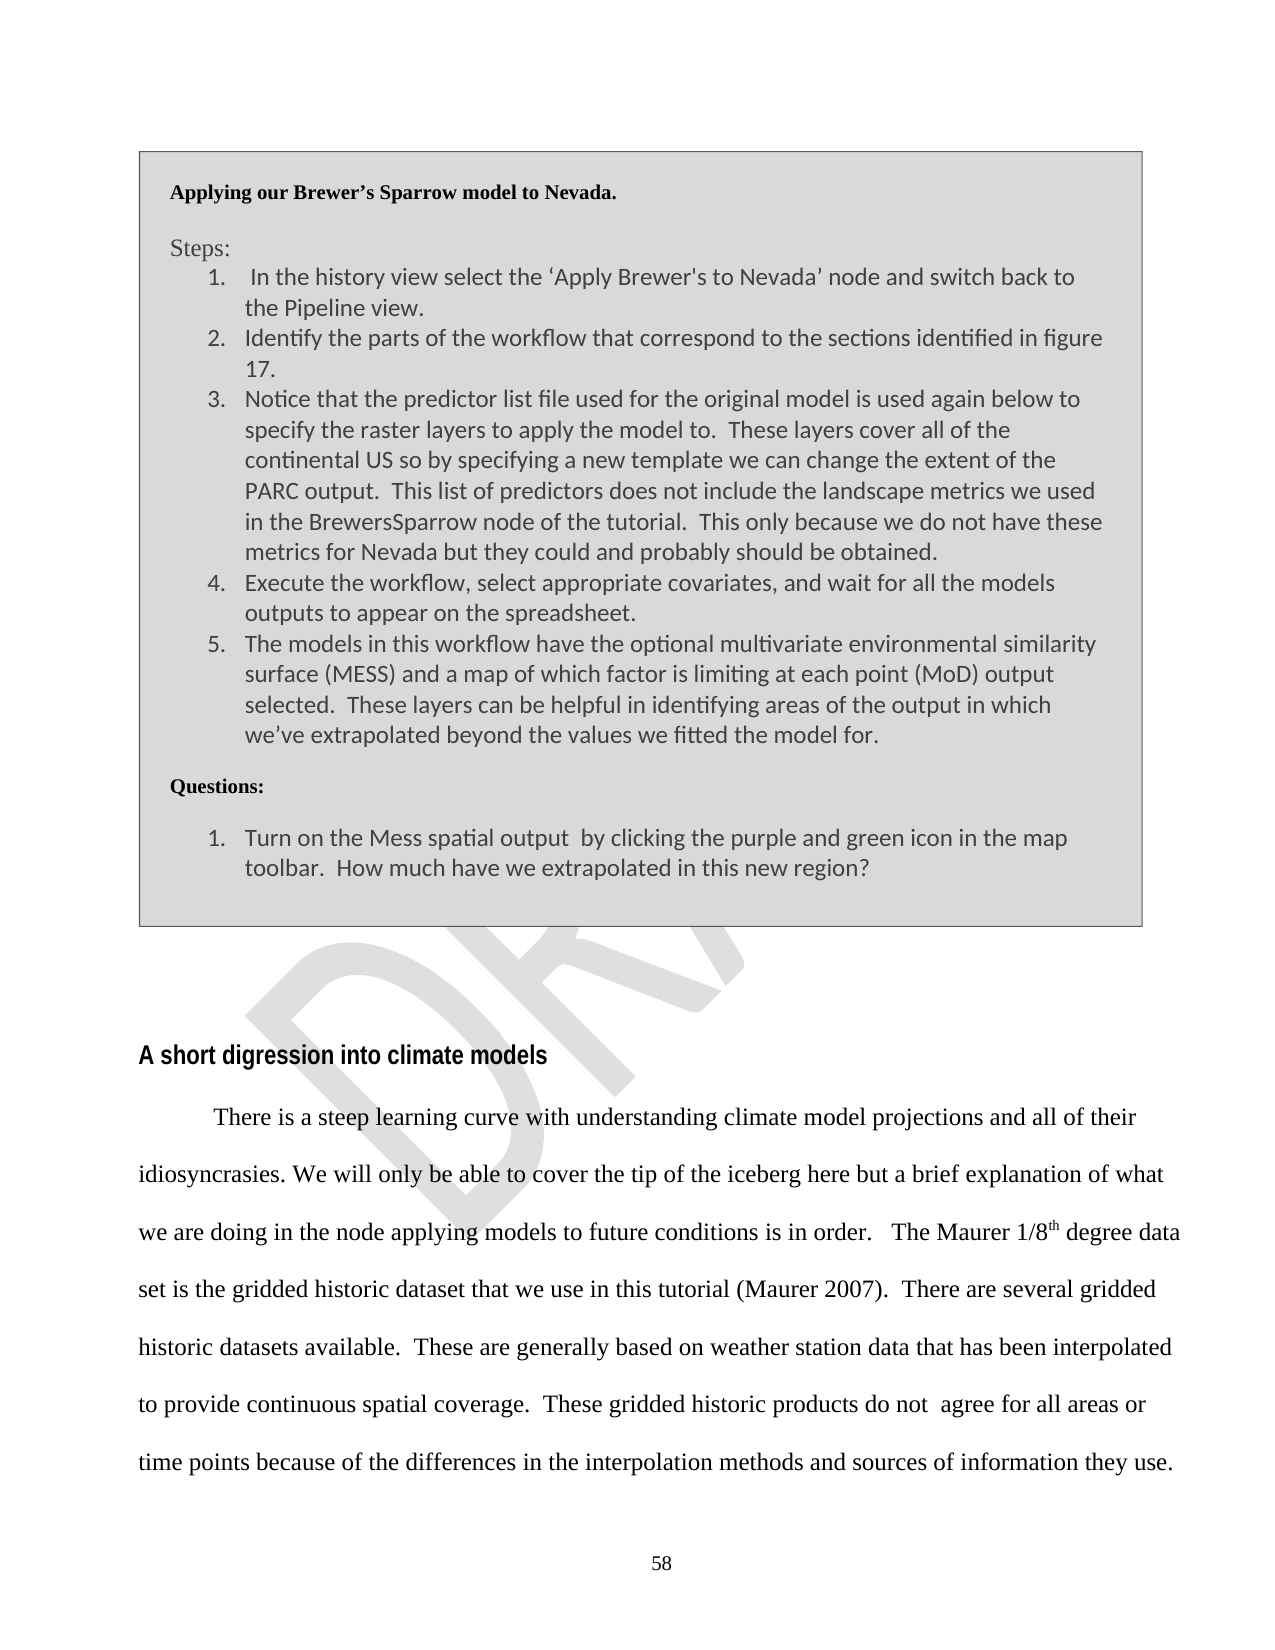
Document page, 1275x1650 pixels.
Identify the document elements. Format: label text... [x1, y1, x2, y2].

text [138, 1102, 1185, 1475]
subtitle A short digression into climate models [138, 1039, 1185, 1071]
